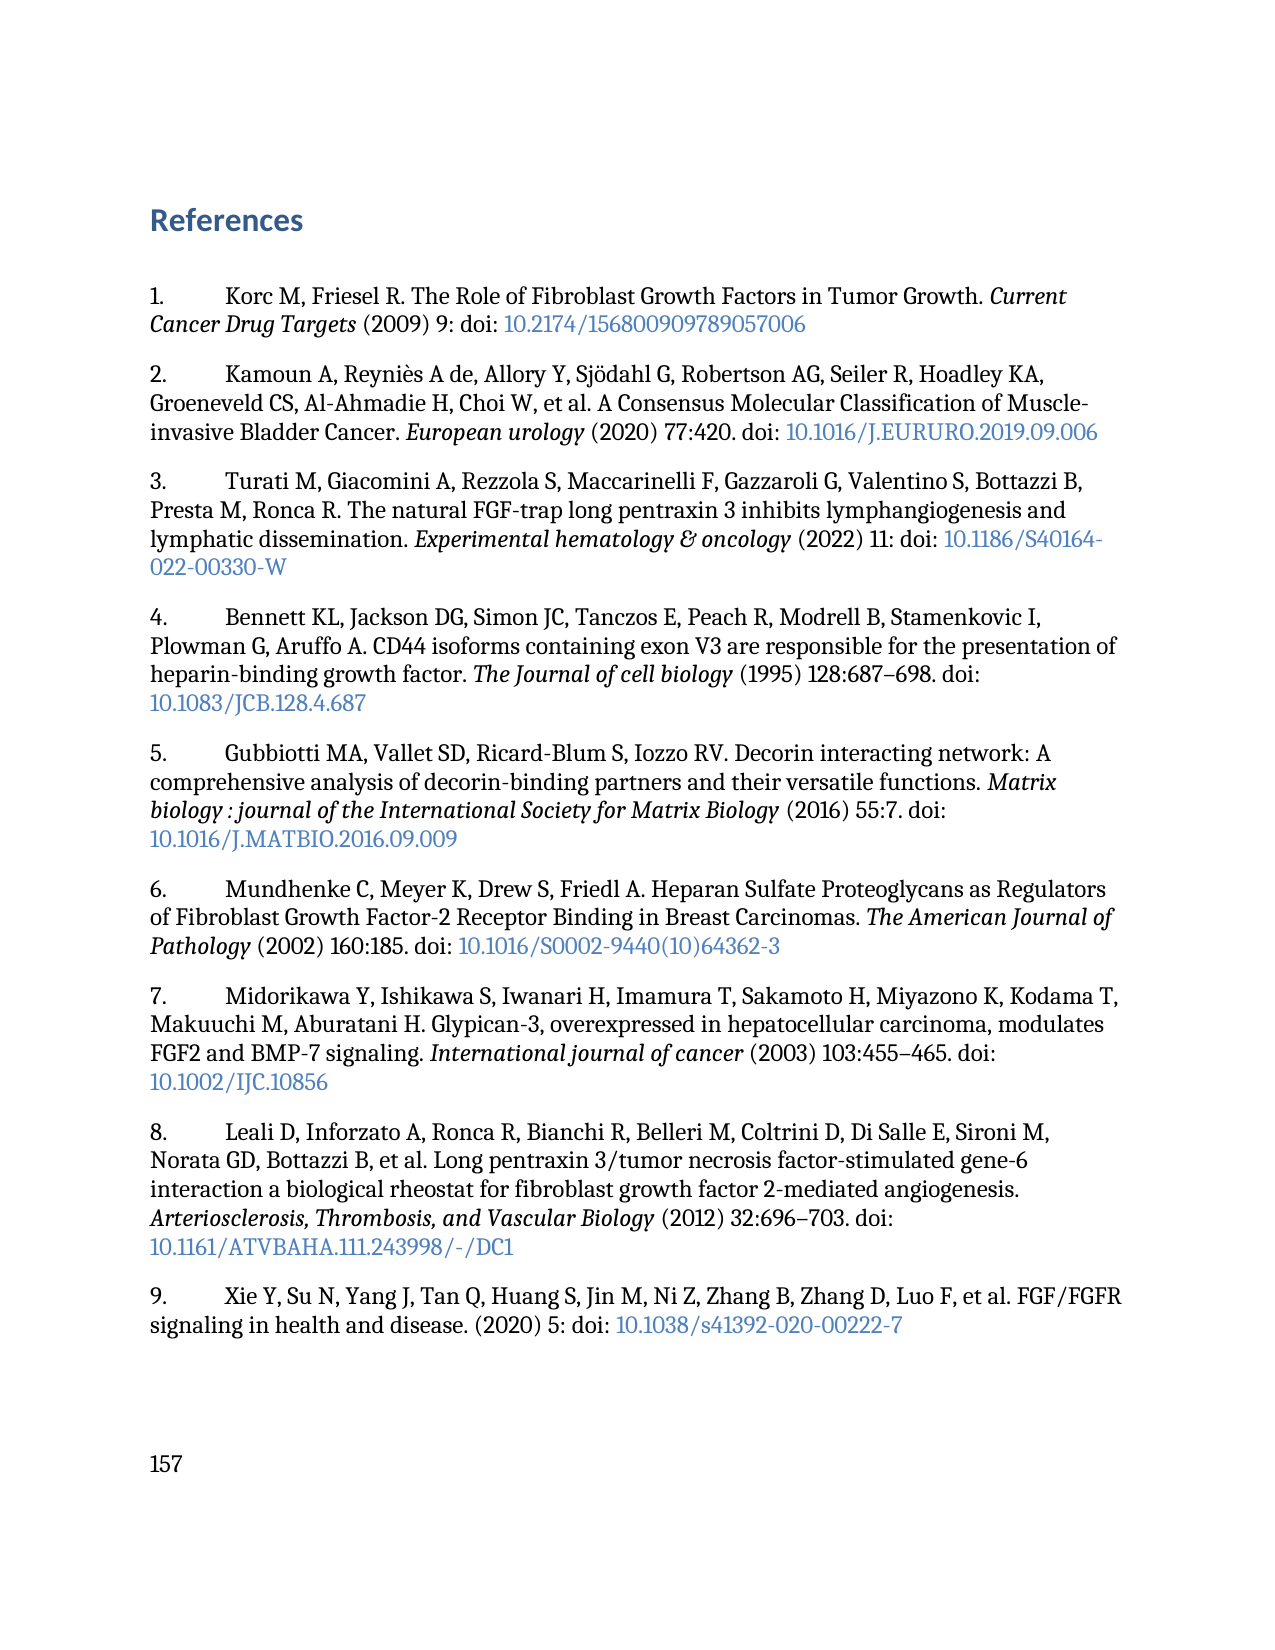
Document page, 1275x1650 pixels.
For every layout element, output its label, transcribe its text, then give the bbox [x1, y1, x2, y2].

text 6. Mundhenke C, Meyer K, Drew S, Friedl A. Heparan Sulfate Proteoglycans as Regulators of Fibroblast Growth Factor-2 Receptor Binding in Breast Carcinomas. The American Journal of Pathology (2002) 160:185. doi: 10.1016/S0002-9440(10)64362-3 [150, 874, 1125, 961]
text 7. Midorikawa Y, Ishikawa S, Iwanari H, Imamura T, Sakamoto H, Miyazono K, Kodama T, Makuuchi M, Aburatani H. Glypican-3, overexpressed in hepatocellular carcinoma, modulates FGF2 and BMP-7 signaling. International journal of cancer (2003) 103:455–465. doi: 10.1002/IJC.10856 [150, 982, 1125, 1097]
text 8. Leali D, Inforzato A, Ronca R, Bianchi R, Belleri M, Coltrini D, Di Salle E, Sironi M, Norata GD, Bottazzi B, et al. Long pentraxin 3/tumor necrosis factor-stimulated gene-6 interaction a biological rheostat for fibroblast growth factor 2-mediated angiogenesis. Arteriosclerosis, Thrombosis, and Vascular Biology (2012) 32:696–703. doi: 10.1161/ATVBAHA.111.243998/-/DC1 [150, 1117, 1125, 1261]
text 3. Turati M, Giacomini A, Rezzola S, Maccarinelli F, Gazzaroli G, Valentino S, Bottazzi B, Presta M, Ronca R. The natural FGF-trap long pentraxin 3 inhibits lymphangiogenesis and lymphatic dissemination. Experimental hematology & oncology (2022) 11: doi: 10.1186/S40164-022-00330-W [150, 467, 1125, 582]
text 4. Bennett KL, Jackson DG, Simon JC, Tanczos E, Peach R, Modrell B, Stamenkovic I, Plowman G, Aruffo A. CD44 isoforms containing exon V3 are responsible for the presentation of heparin-binding growth factor. The Journal of cell biology (1995) 128:687–698. doi: 10.1083/JCB.128.4.687 [150, 603, 1125, 718]
text 9. Xie Y, Su N, Yang J, Tan Q, Huang S, Jin M, Ni Z, Zhang B, Zhang D, Luo F, et al. FGF/FGFR signaling in health and disease. (2020) 5: doi: 10.1038/s41392-020-00222-7 [150, 1282, 1125, 1339]
text 5. Gubbiotti MA, Vallet SD, Ricard-Blum S, Iozzo RV. Decorin interacting network: A comprehensive analysis of decorin-binding partners and their versatile functions. Matrix biology : journal of the International Society for Matrix Biology (2016) 55:7. doi: 10.1016/J.MATBIO.2016.09.009 [150, 739, 1125, 854]
text 2. Kamoun A, Reyniès A de, Allory Y, Sjödahl G, Robertson AG, Seiler R, Hoadley KA, Groeneveld CS, Al-Ahmadie H, Choi W, et al. A Consensus Molecular Classification of Muscle-invasive Bladder Cancer. European urology (2020) 77:420. doi: 10.1016/J.EURURO.2019.09.006 [150, 360, 1125, 446]
subtitle References [150, 199, 1125, 240]
text 1. Korc M, Friesel R. The Role of Fibroblast Growth Factors in Tumor Growth. Current Cancer Drug Targets (2009) 9: doi: 10.2174/156800909789057006 [150, 282, 1125, 339]
